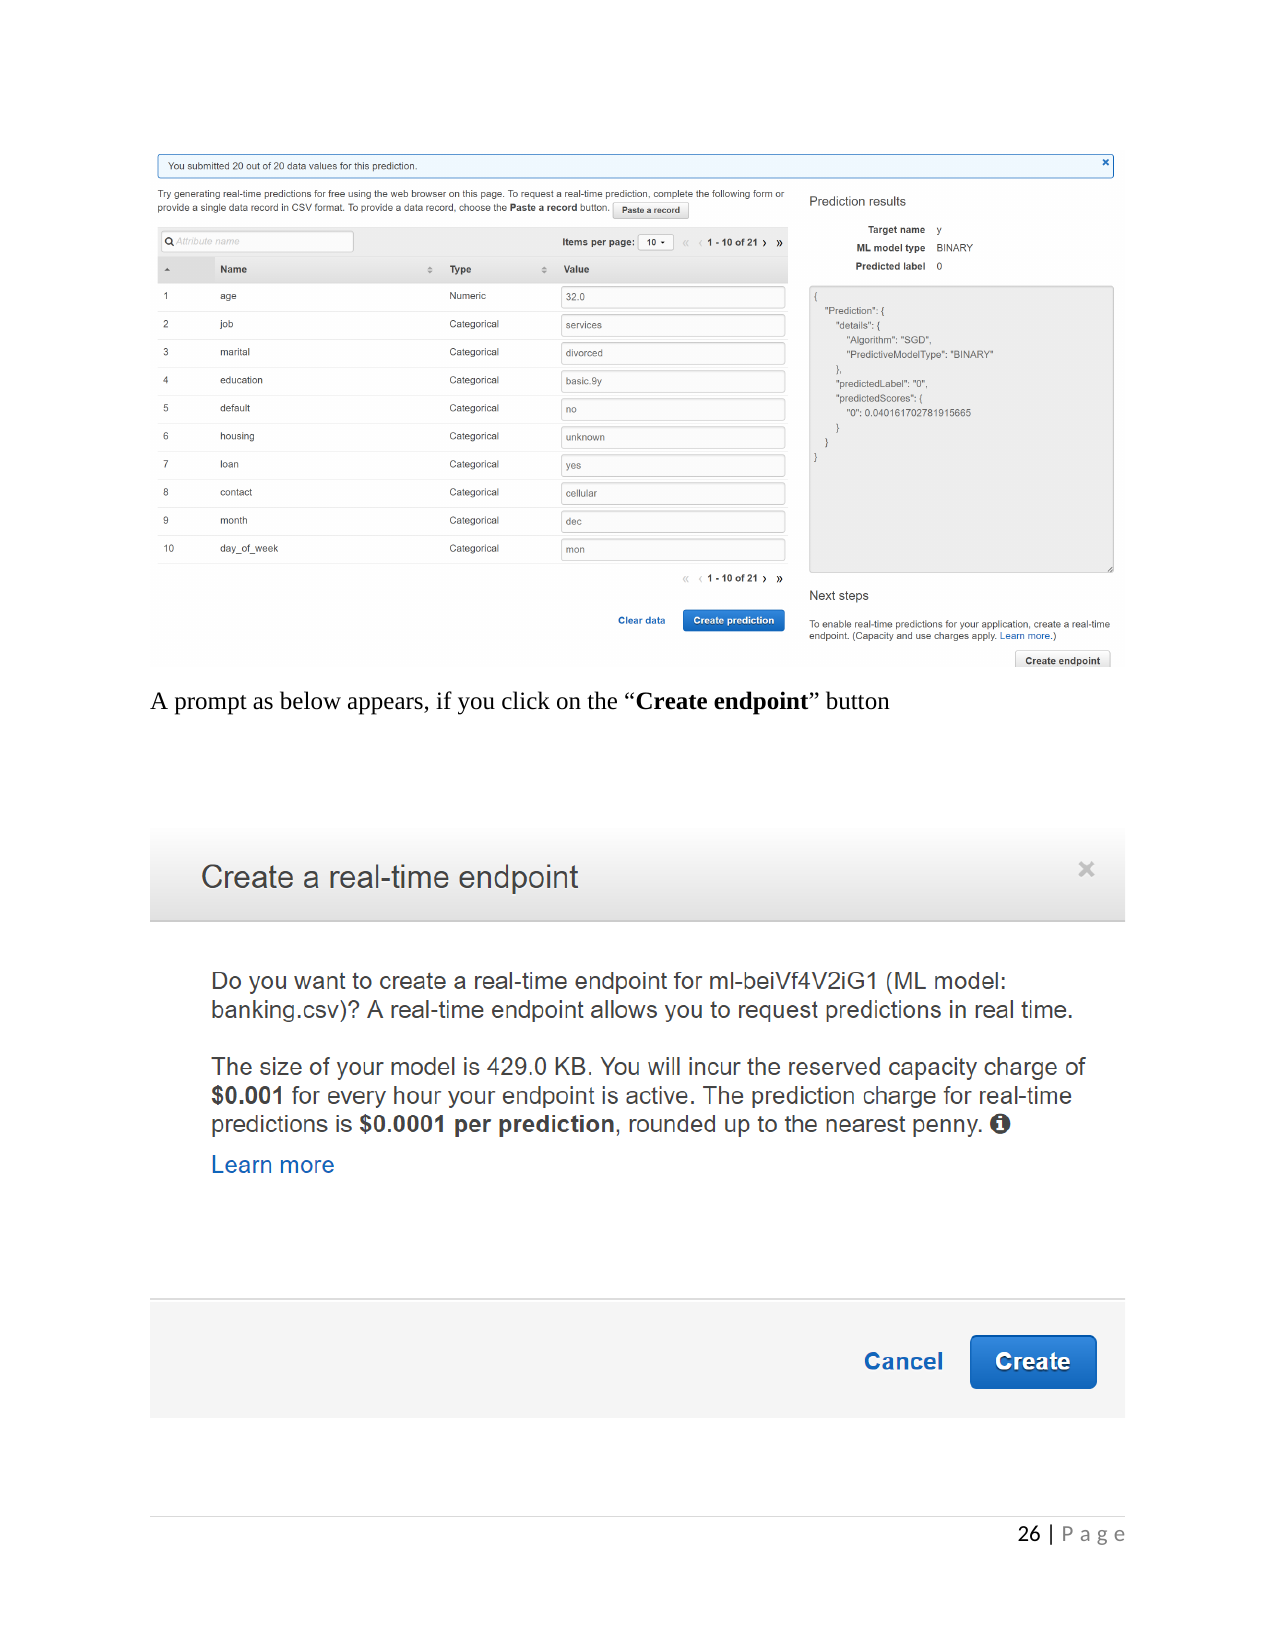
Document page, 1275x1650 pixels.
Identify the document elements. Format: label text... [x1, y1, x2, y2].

picture [150, 150, 1125, 667]
text A prompt as below appears, if you click on the “Create endpoint” button [150, 686, 1125, 714]
picture [150, 828, 1125, 1418]
